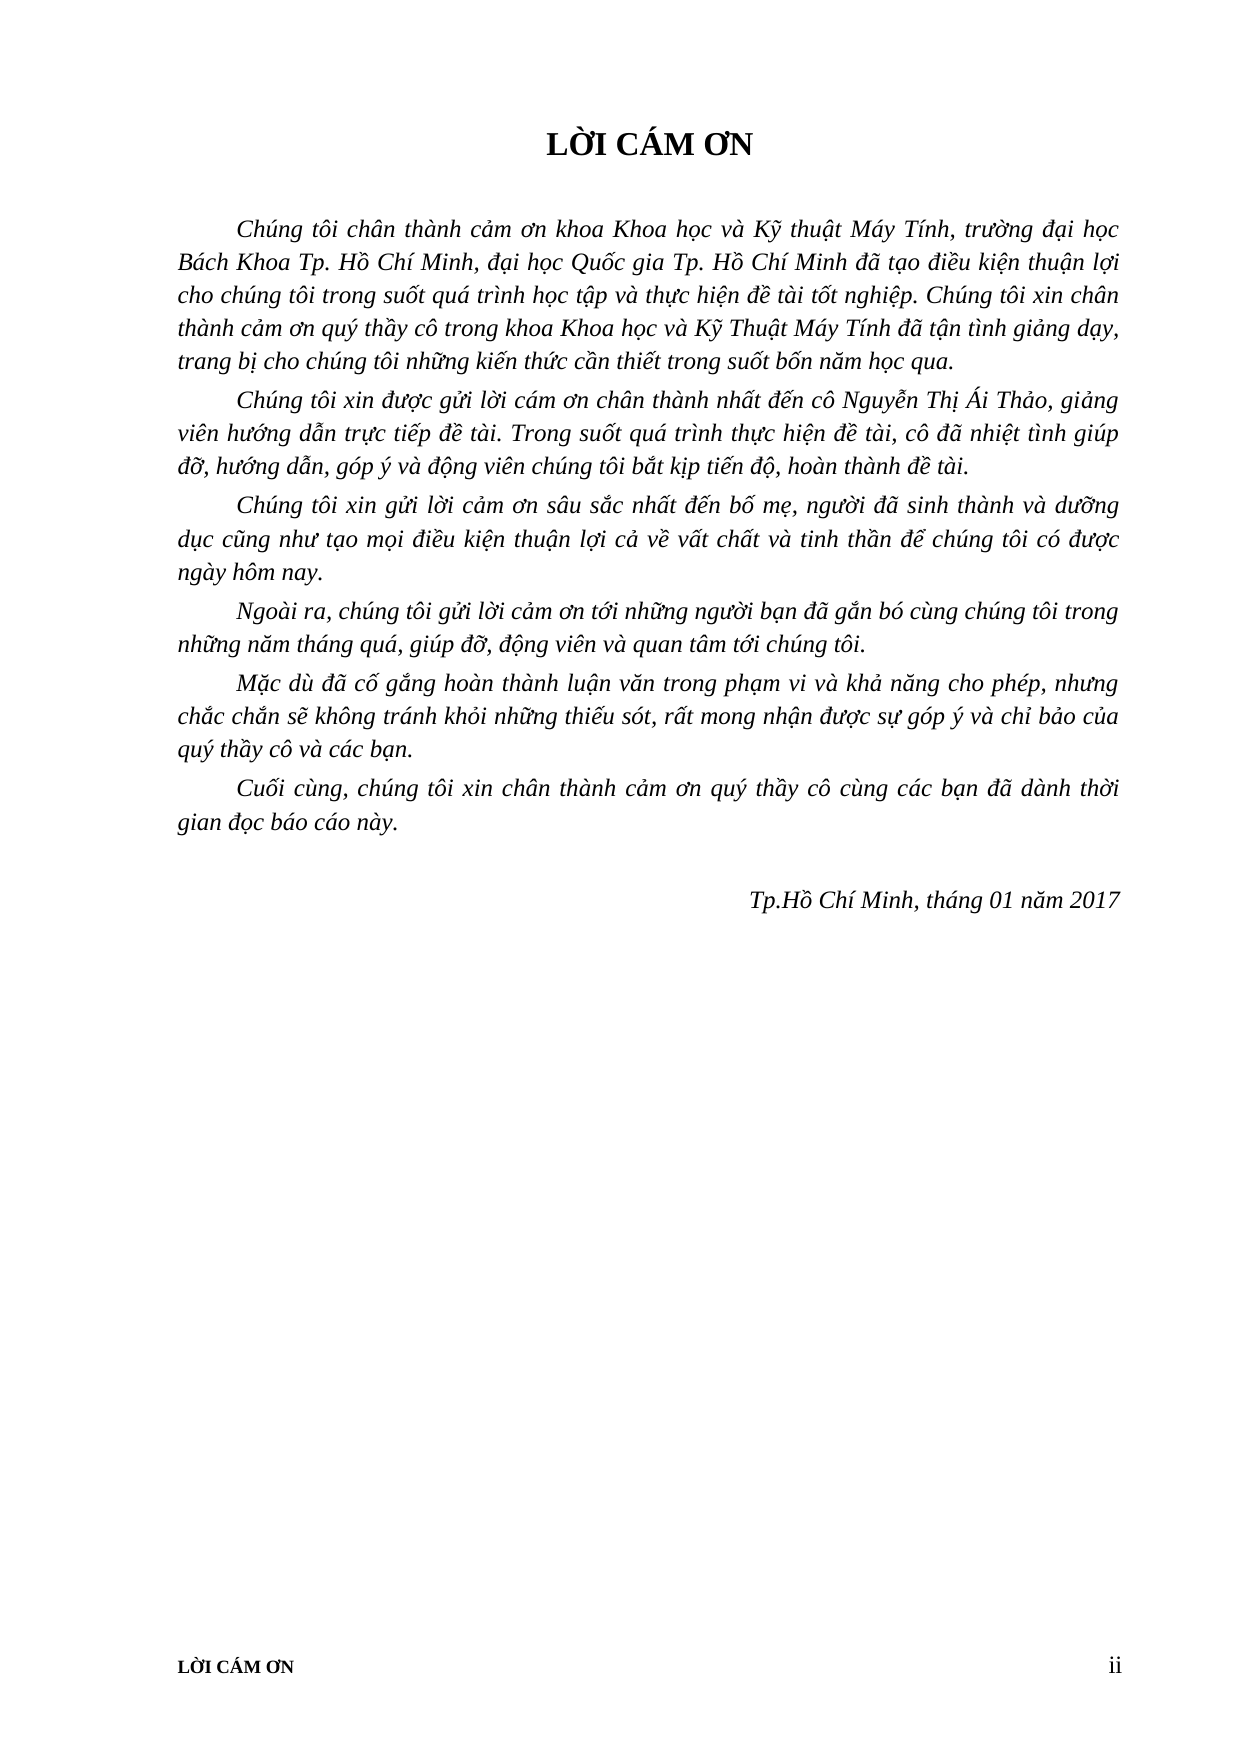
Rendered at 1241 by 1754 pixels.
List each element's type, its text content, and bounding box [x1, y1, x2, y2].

text Chúng tôi chân thành cảm ơn khoa Khoa học và Kỹ thuật Máy Tính, trường đại học Bách Khoa Tp. Hồ Chí Minh, đại học Quốc gia Tp. Hồ Chí Minh đã tạo điều kiện thuận lợi cho chúng tôi trong suốt quá trình học tập và thực hiện đề tài tốt nghiệp. Chúng tôi xin chân thành cảm ơn quý thầy cô trong khoa Khoa học và Kỹ Thuật Máy Tính đã tận tình giảng dạy, trang bị cho chúng tôi những kiến thức cần thiết trong suốt bốn năm học qua. [177, 214, 1122, 375]
text Chúng tôi xin gửi lời cảm ơn sâu sắc nhất đến bố mẹ, người đã sinh thành và dưỡng dục cũng như tạo mọi điều kiện thuận lợi cả về vất chất và tinh thần để chúng tôi có được ngày hôm nay. [177, 491, 1122, 585]
text Mặc dù đã cố gắng hoàn thành luận văn trong phạm vi và khả năng cho phép, nhưng chắc chắn sẽ không tránh khỏi những thiếu sót, rất mong nhận được sự góp ý và chỉ bảo của quý thầy cô và các bạn. [177, 668, 1122, 763]
text Chúng tôi xin được gửi lời cám ơn chân thành nhất đến cô Nguyễn Thị Ái Thảo, giảng viên hướng dẫn trực tiếp đề tài. Trong suốt quá trình thực hiện đề tài, cô đã nhiệt tình giúp đỡ, hướng dẫn, góp ý và động viên chúng tôi bắt kịp tiến độ, hoàn thành đề tài. [177, 385, 1122, 480]
text Tp.Hồ Chí Minh, tháng 01 năm 2017 [177, 885, 1122, 914]
text Ngoài ra, chúng tôi gửi lời cảm ơn tới những người bạn đã gắn bó cùng chúng tôi trong những năm tháng quá, giúp đỡ, động viên và quan tâm tới chúng tôi. [177, 596, 1122, 658]
text LỜI CÁM ƠN [177, 124, 1122, 163]
text Cuối cùng, chúng tôi xin chân thành cảm ơn quý thầy cô cùng các bạn đã dành thời gian đọc báo cáo này. [177, 773, 1122, 835]
